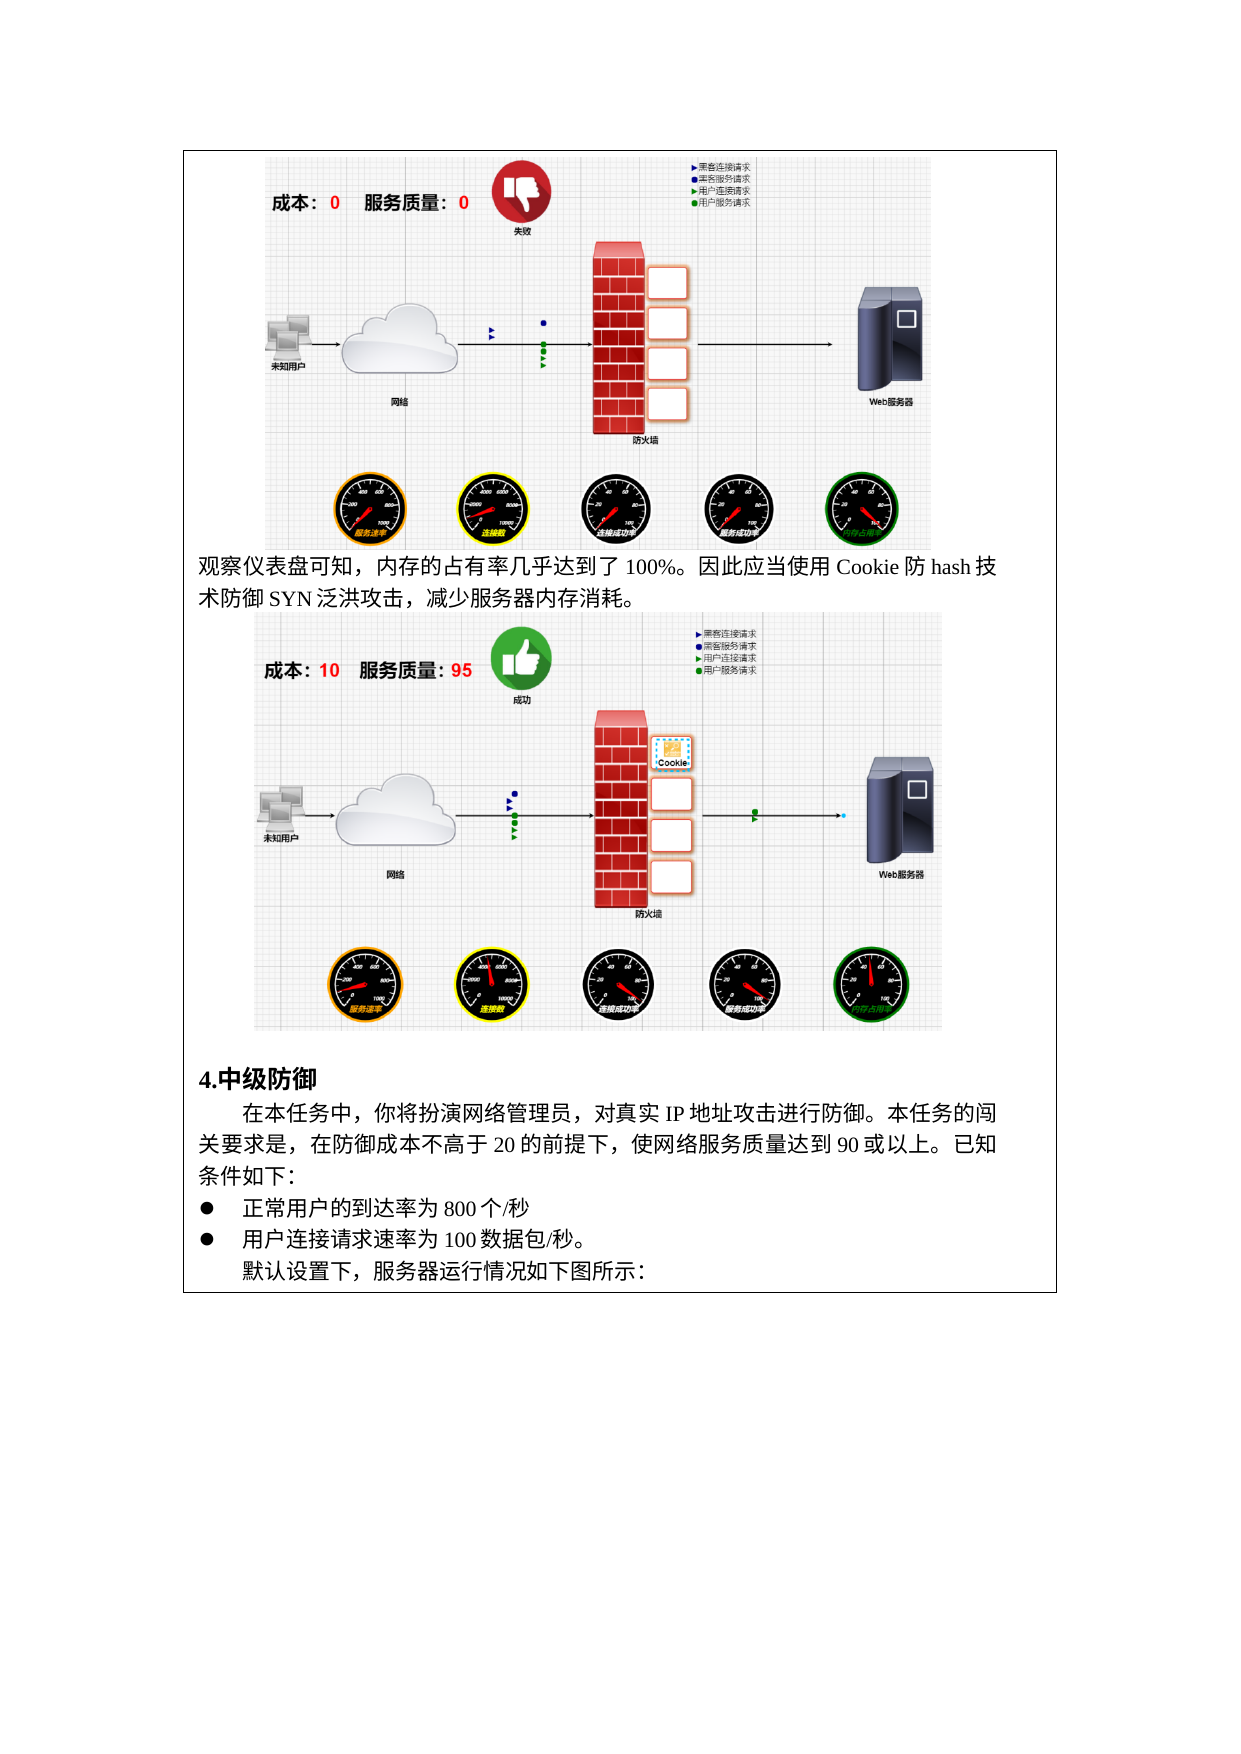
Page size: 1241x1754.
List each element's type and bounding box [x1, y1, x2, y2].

picture [254, 612, 942, 1031]
picture [265, 157, 931, 550]
table_cell [184, 151, 1056, 1292]
